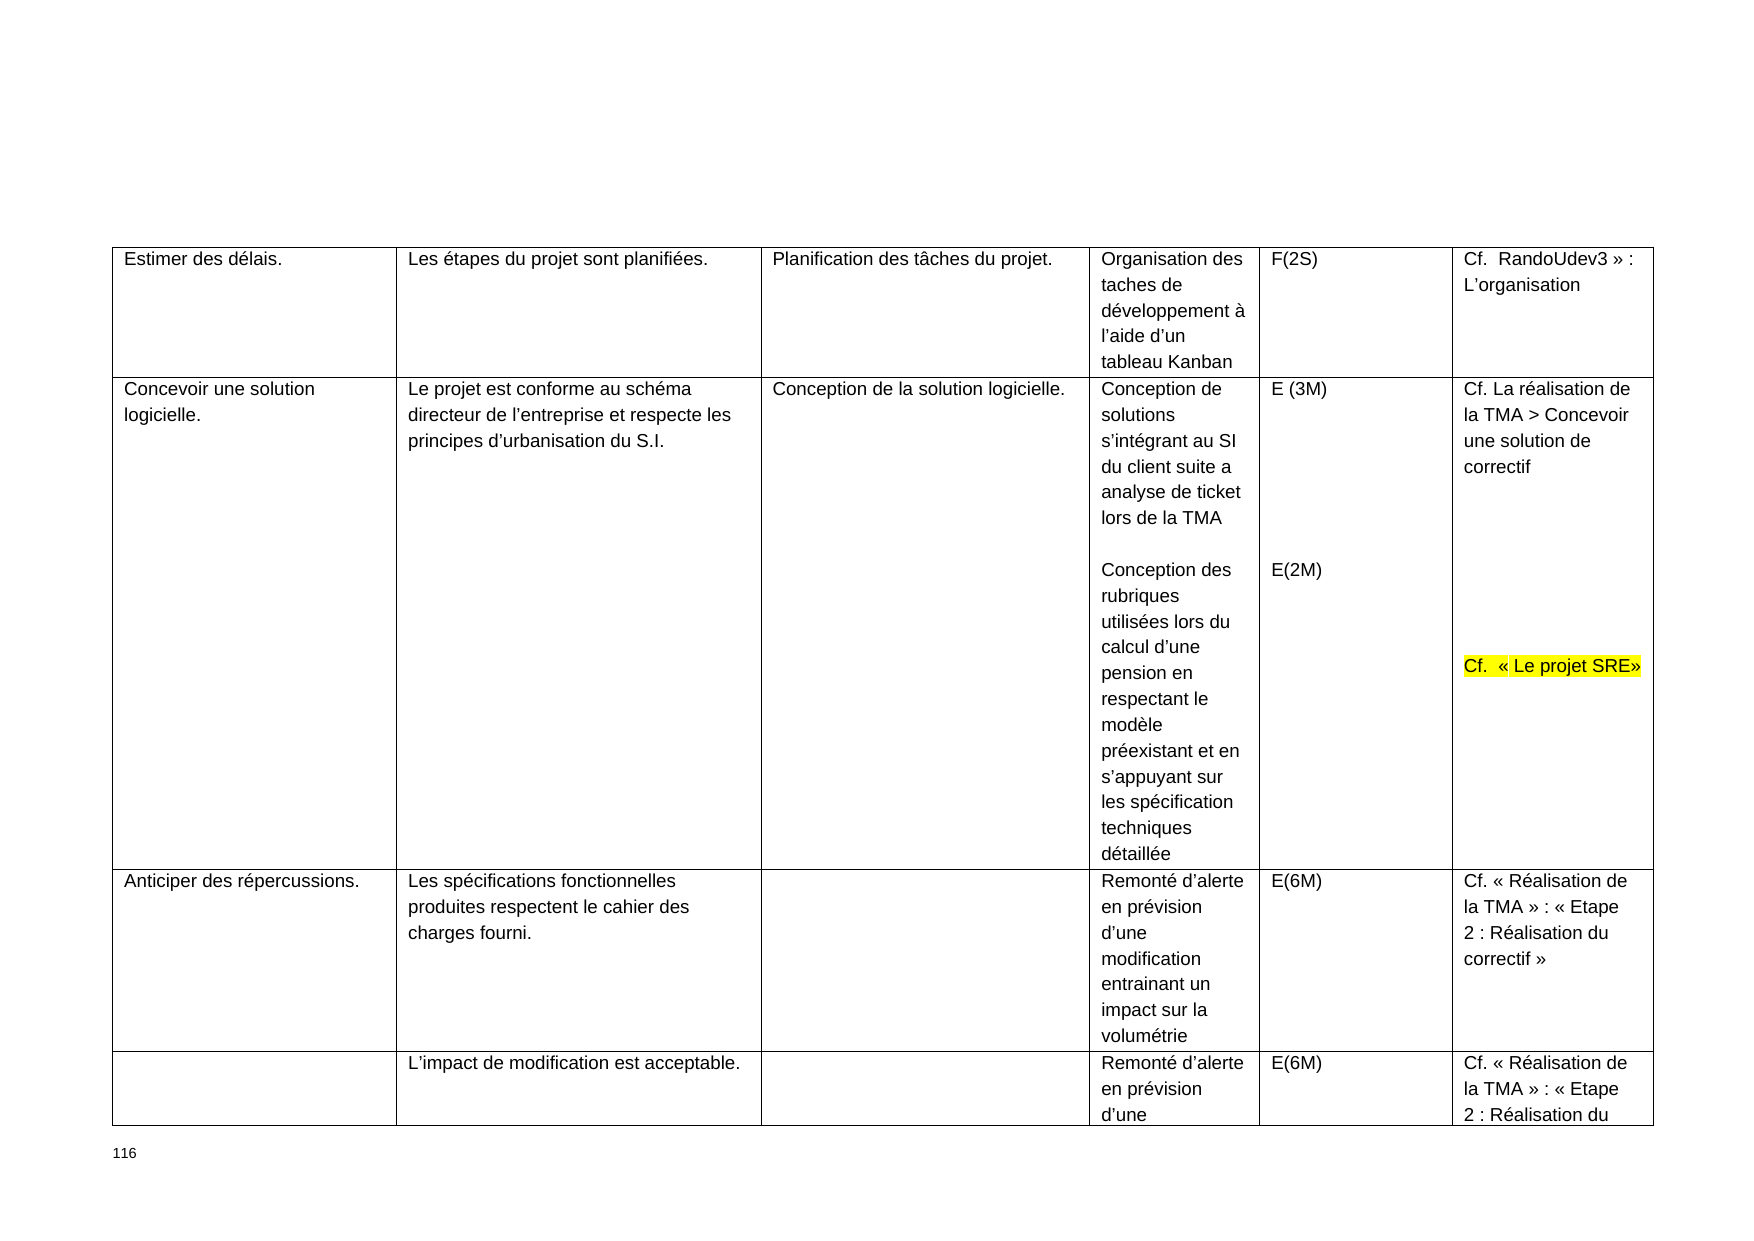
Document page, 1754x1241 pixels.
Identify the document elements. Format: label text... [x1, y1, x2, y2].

table_cell Le projet est conforme au schéma directeur de l’entreprise et respecte les principes d’urbanisation du S.I. [397, 378, 761, 869]
table_cell Cf. La réalisation de la TMA > Concevoir une solution de correctif Cf. « Le projet SRE» [1453, 378, 1653, 869]
table_cell E (3M) E(2M) [1260, 378, 1452, 869]
table_cell Estimer des délais. [113, 248, 396, 377]
table_cell E(6M) [1260, 870, 1452, 1051]
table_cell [1090, 1052, 1259, 1125]
table_cell E(6M) [1260, 1052, 1452, 1125]
table_cell F(2S) [1260, 248, 1452, 377]
table_cell Les étapes du projet sont planifiées. [397, 248, 761, 377]
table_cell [397, 1052, 761, 1125]
table_cell Organisation des taches de développement à l’aide d’un tableau Kanban [1090, 248, 1259, 377]
table_cell Cf. « Réalisation de la TMA » : « Etape 2 : Réalisation du correctif » [1453, 870, 1653, 1051]
table_cell Remonté d’alerte en prévision d’une modification entrainant un impact sur la volumétrie [1090, 870, 1259, 1051]
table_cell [1453, 1052, 1653, 1125]
table_cell Les spécifications fonctionnelles produites respectent le cahier des charges fourni. [397, 870, 761, 1051]
table_cell Planification des tâches du projet. [762, 248, 1089, 377]
table_cell [762, 1052, 1089, 1125]
table_cell [762, 870, 1089, 1051]
table_cell Cf. RandoUdev3 » : L’organisation [1453, 248, 1653, 377]
table_cell Concevoir une solution logicielle. [113, 378, 396, 869]
table_cell Anticiper des répercussions. [113, 870, 396, 1051]
table_cell Conception de solutions s’intégrant au SI du client suite a analyse de ticket lors de la TMA Conception des rubriques utilisées lors du calcul d’une pension en respectant le modèle préexistant et en s’appuyant sur les spécification techniques détaillée [1090, 378, 1259, 869]
table_cell Conception de la solution logicielle. [762, 378, 1089, 869]
table_cell [113, 1052, 396, 1125]
